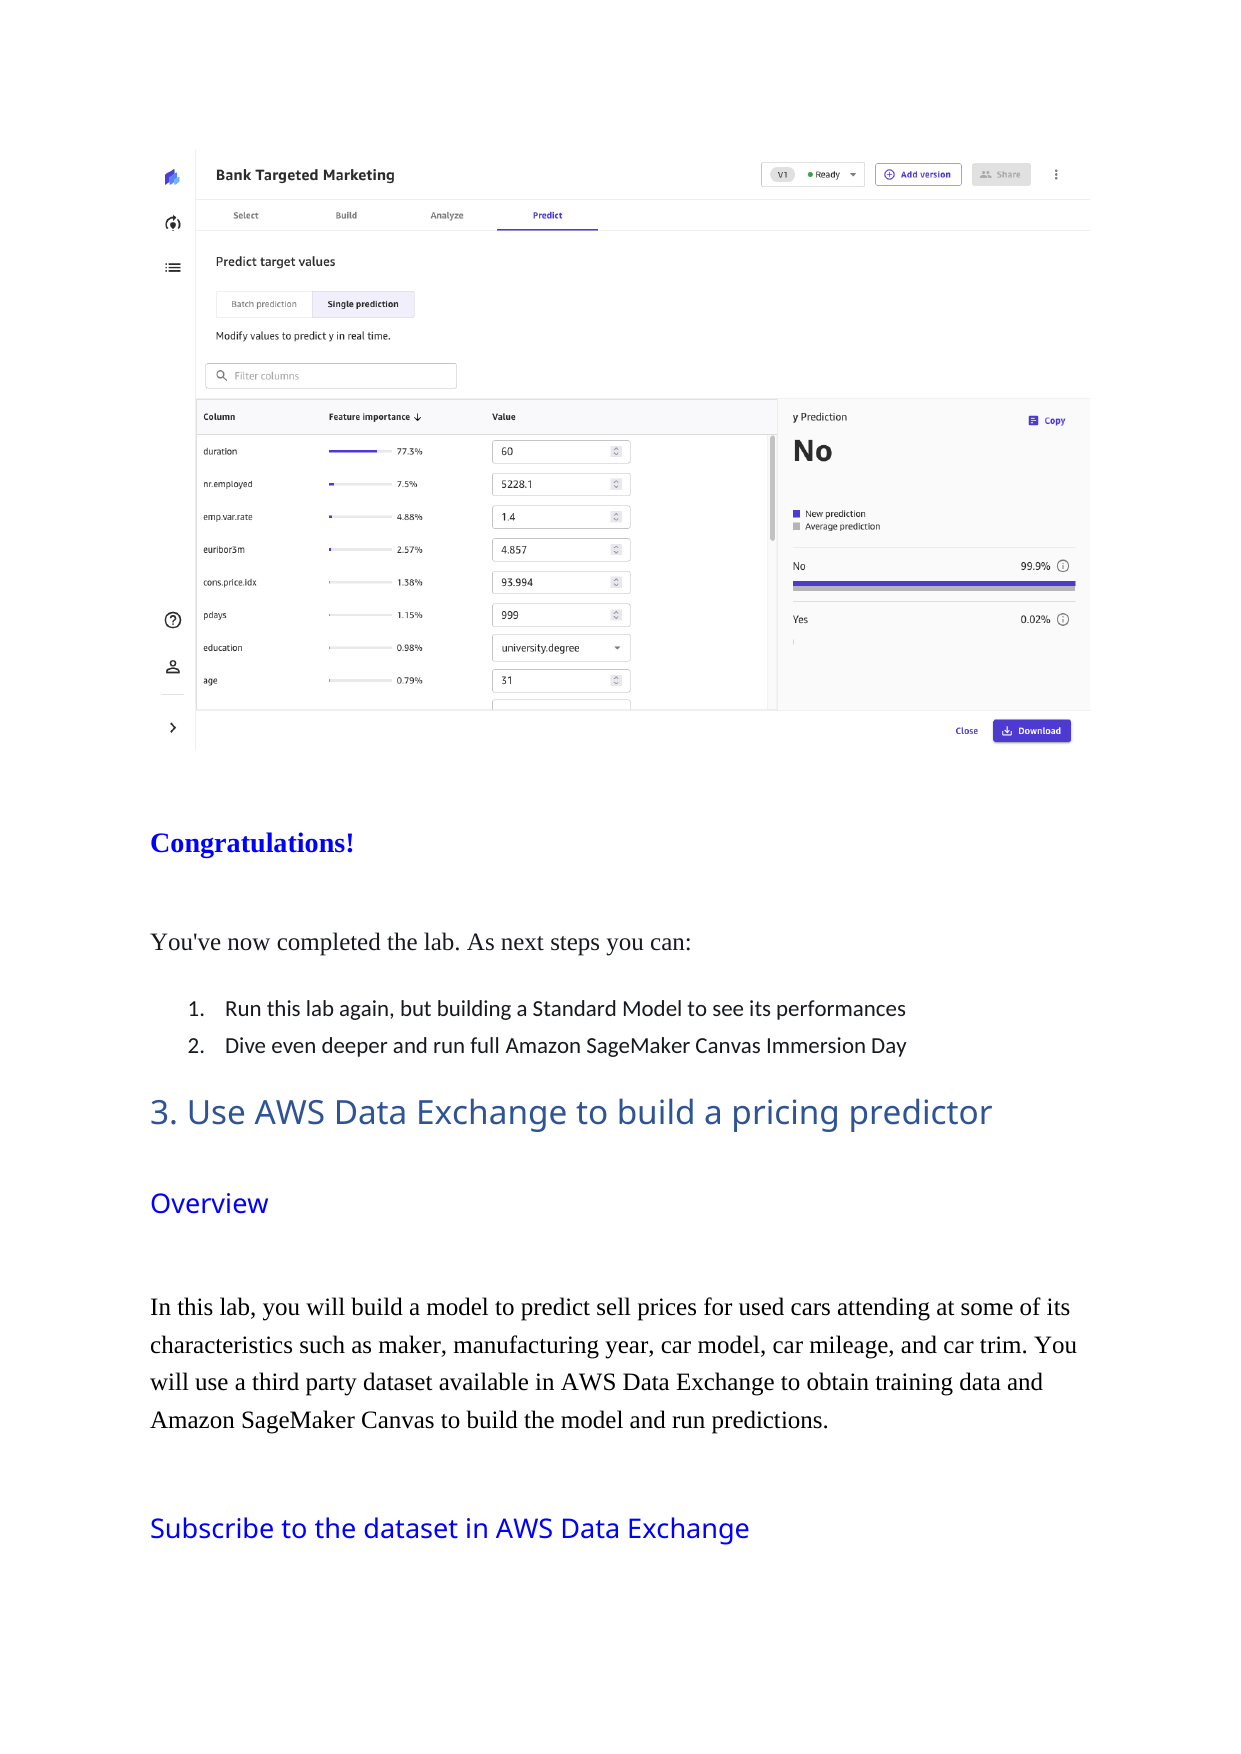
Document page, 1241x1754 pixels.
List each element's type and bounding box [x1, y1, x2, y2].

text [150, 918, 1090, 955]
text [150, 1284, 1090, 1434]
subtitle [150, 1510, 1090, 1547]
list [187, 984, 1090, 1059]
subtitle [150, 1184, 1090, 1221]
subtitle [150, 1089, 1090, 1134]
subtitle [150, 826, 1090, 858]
picture [150, 150, 1091, 750]
